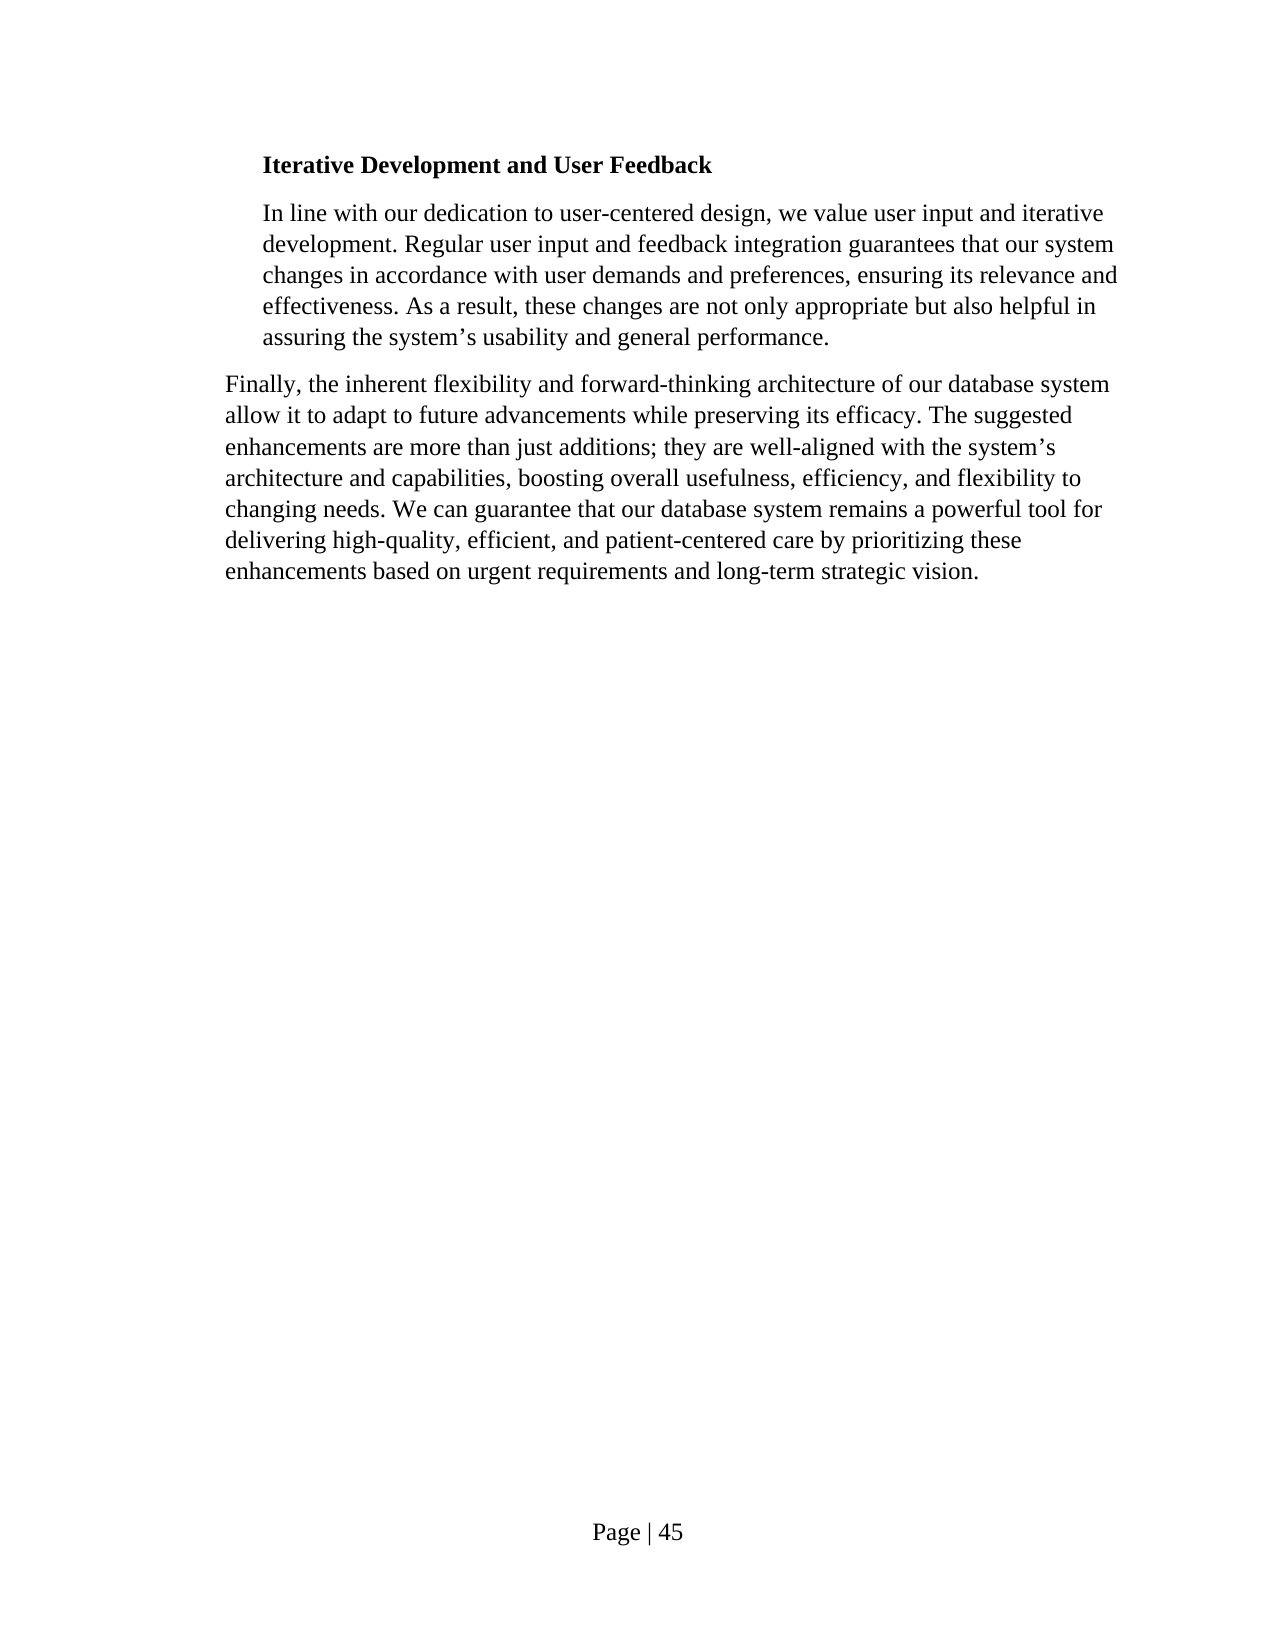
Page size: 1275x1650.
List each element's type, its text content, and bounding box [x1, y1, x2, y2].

text Finally, the inherent flexibility and forward-thinking architecture of our database system allow it to adapt to future advancements while preserving its efficacy. The suggested enhancements are more than just additions; they are well-aligned with the system’s architecture and capabilities, boosting overall usefulness, efficiency, and flexibility to changing needs. We can guarantee that our database system remains a powerful tool for delivering high-quality, efficient, and patient-centered care by prioritizing these enhancements based on urgent requirements and long-term strategic vision. [225, 369, 1125, 584]
text In line with our dedication to user-centered design, we value user input and iterative development. Regular user input and feedback integration guarantees that our system changes in accordance with user demands and preferences, ensuring its relevance and effectiveness. As a result, these changes are not only appropriate but also helpful in assuring the system’s usability and general performance. [262, 198, 1125, 351]
text Iterative Development and User Feedback [262, 150, 1125, 179]
